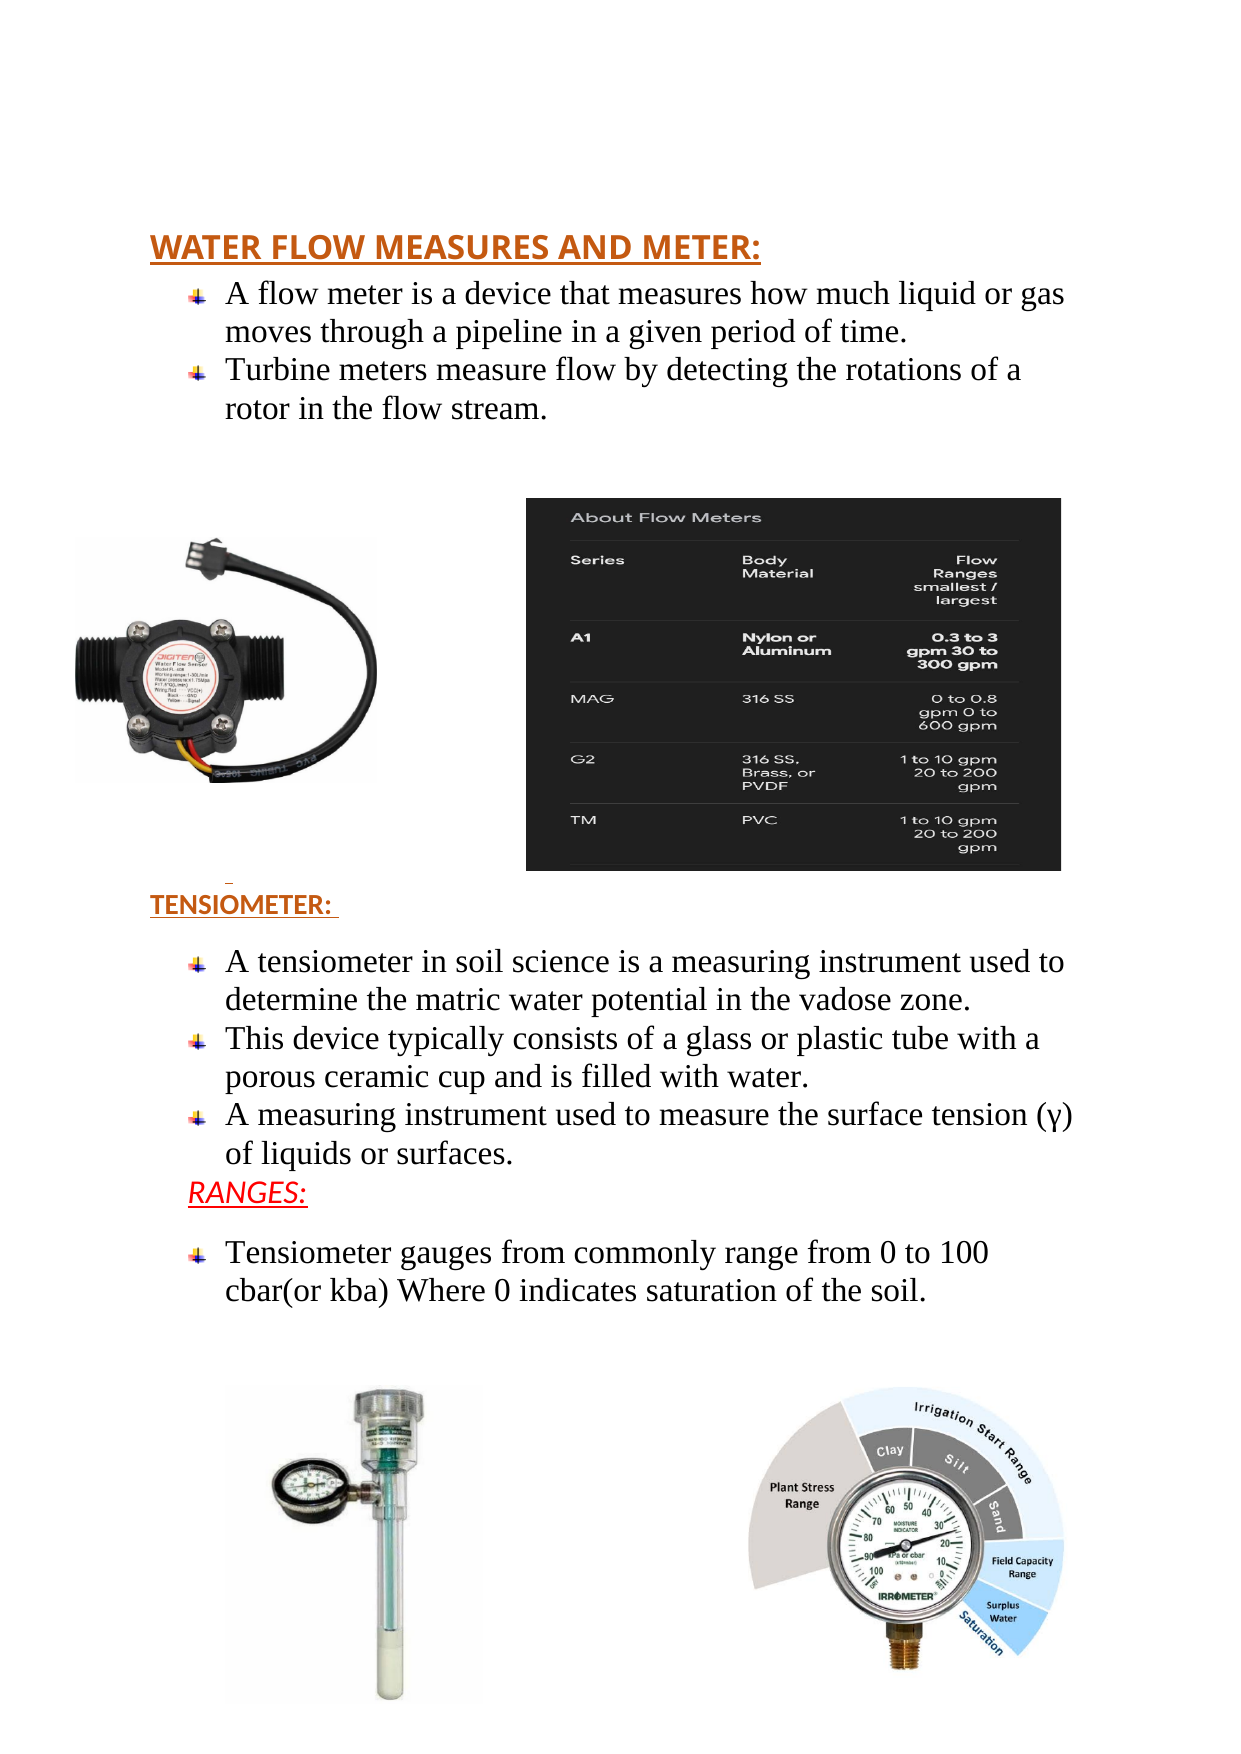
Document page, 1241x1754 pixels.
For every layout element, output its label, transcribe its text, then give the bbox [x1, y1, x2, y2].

picture [188, 287, 206, 305]
picture [188, 1109, 206, 1126]
text RANGES: [187, 1171, 1090, 1212]
list A tensiometer in soil science is a measuring instrument used to determine the matric water potential in the vadose zone. [187, 941, 1090, 1018]
list Tensiometer gauges from commonly range from 0 to 100 cbar(or kba) Where 0 indicates saturation of the soil. [187, 1232, 1090, 1309]
picture [224, 1385, 484, 1704]
text TENSIOMETER: [150, 886, 1090, 922]
list A flow meter is a device that measures how much liquid or gas moves through a pipeline in a given period of time. [187, 273, 1090, 349]
list Turbine meters measure flow by detecting the rotations of a rotor in the flow stream. [187, 349, 1090, 426]
picture [188, 364, 206, 381]
picture [526, 498, 1062, 871]
picture [73, 537, 377, 781]
list This device typically consists of a glass or plastic tube with a porous ceramic cup and is filled with water. [187, 1018, 1090, 1095]
picture [188, 1246, 206, 1264]
picture [188, 955, 206, 973]
picture [738, 1377, 1073, 1712]
subtitle WATER FLOW MEASURES AND METER: [150, 224, 1090, 269]
picture [188, 1032, 206, 1050]
list A measuring instrument used to measure the surface tension (γ) of liquids or surfaces. [187, 1095, 1090, 1171]
